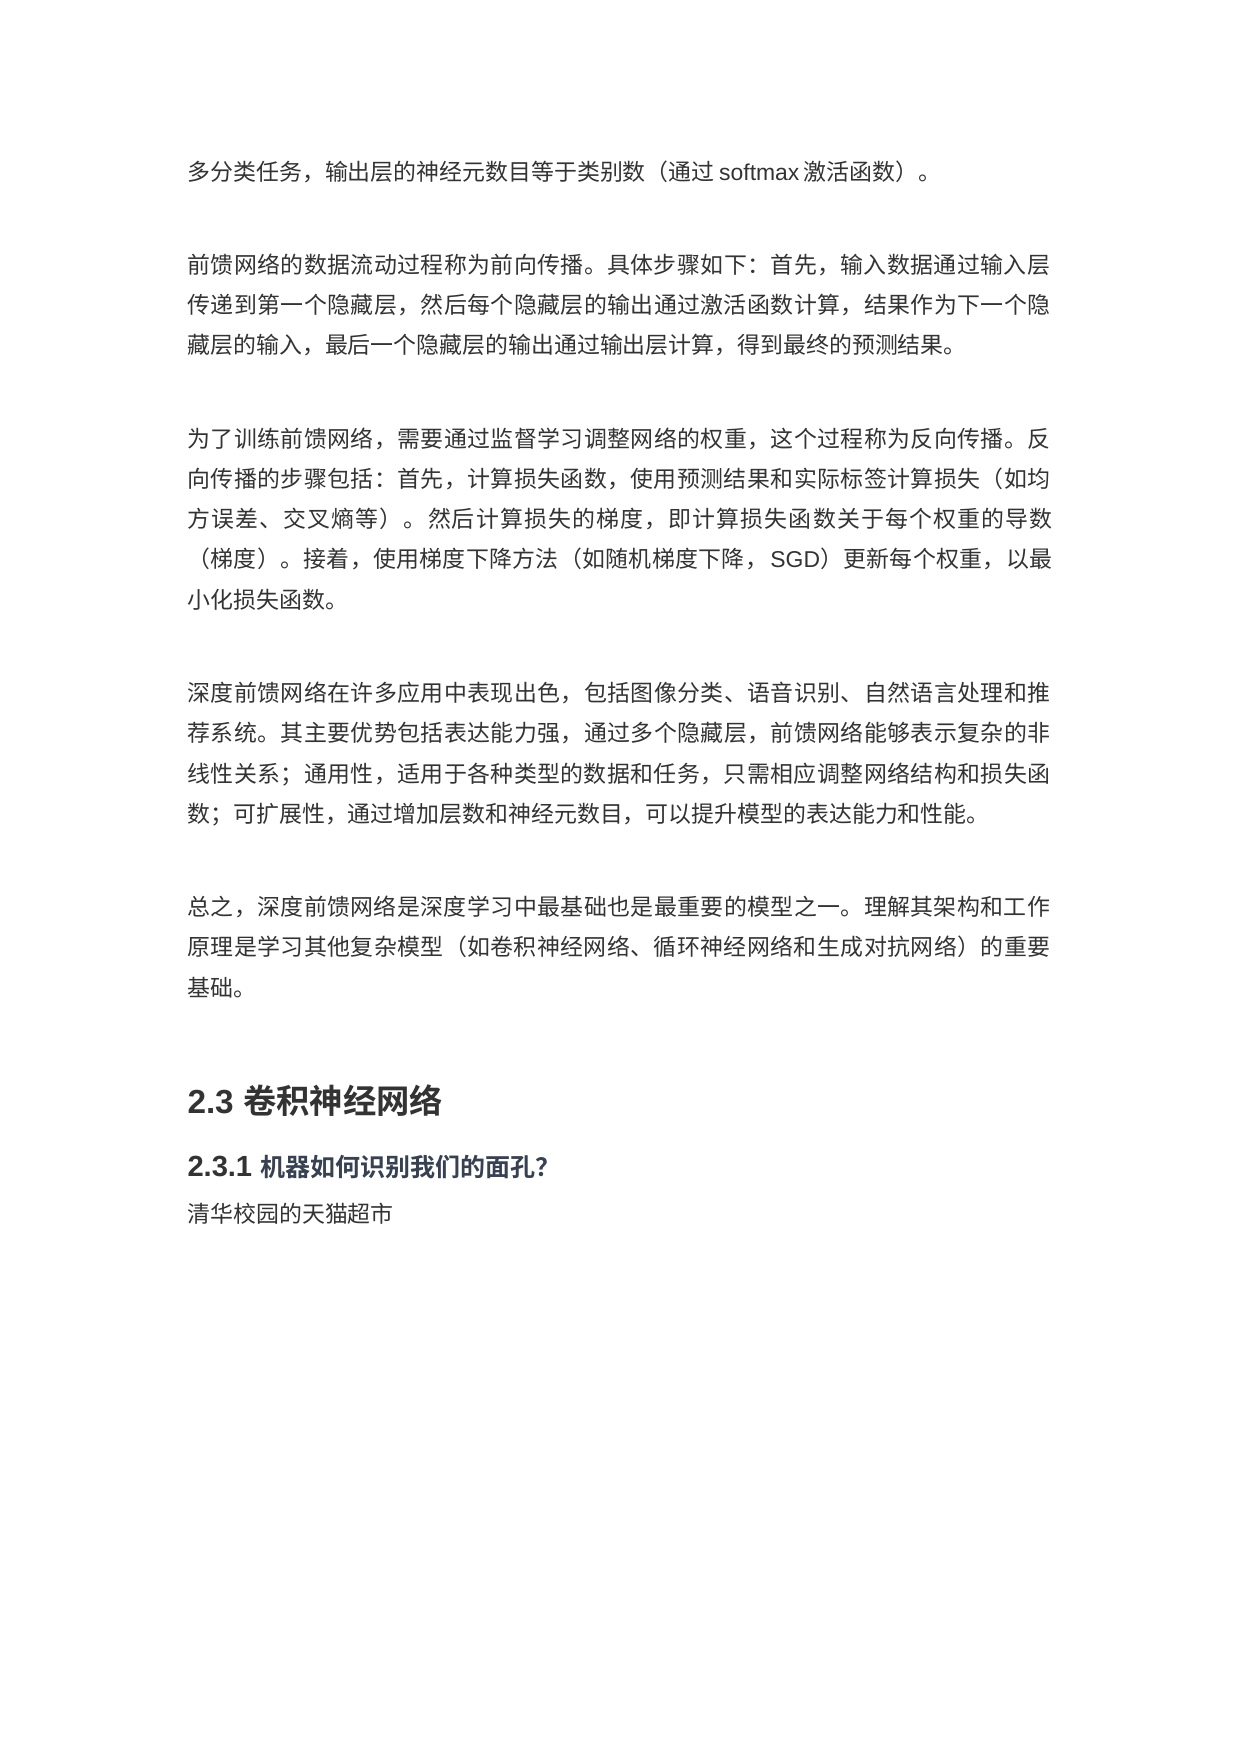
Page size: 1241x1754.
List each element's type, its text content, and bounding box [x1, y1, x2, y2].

list 为了训练前馈网络，需要通过监督学习调整网络的权重，这个过程称为反向传播。反向传播的步骤包括：首先，计算损失函数，使用预测结果和实际标签计算损失（如均方误差、交叉熵等）。然后计算损失的梯度，即计算损失函数关于每个权重的导数（梯度）。接着，使用梯度下降方法（如随机梯度下降，SGD）更新每个权重，以最小化损失函数。 [187, 417, 1053, 618]
list 前馈网络的数据流动过程称为前向传播。具体步骤如下：首先，输入数据通过输入层传递到第一个隐藏层，然后每个隐藏层的输出通过激活函数计算，结果作为下一个隐藏层的输入，最后一个隐藏层的输出通过输出层计算，得到最终的预测结果。 [187, 243, 1053, 364]
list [187, 150, 1053, 190]
list 深度前馈网络在许多应用中表现出色，包括图像分类、语音识别、自然语言处理和推荐系统。其主要优势包括表达能力强，通过多个隐藏层，前馈网络能够表示复杂的非线性关系；通用性，适用于各种类型的数据和任务，只需相应调整网络结构和损失函数；可扩展性，通过增加层数和神经元数目，可以提升模型的表达能力和性能。 [187, 671, 1053, 832]
subtitle 2.3.1 机器如何识别我们的面孔？ [187, 1146, 1053, 1186]
subtitle 2.3 卷积神经网络 [187, 1059, 1053, 1140]
text 总之，深度前馈网络是深度学习中最基础也是最重要的模型之一。理解其架构和工作原理是学习其他复杂模型（如卷积神经网络、循环神经网络和生成对抗网络）的重要基础。 [187, 885, 1053, 1006]
text 清华校园的天猫超市 [187, 1192, 1053, 1233]
